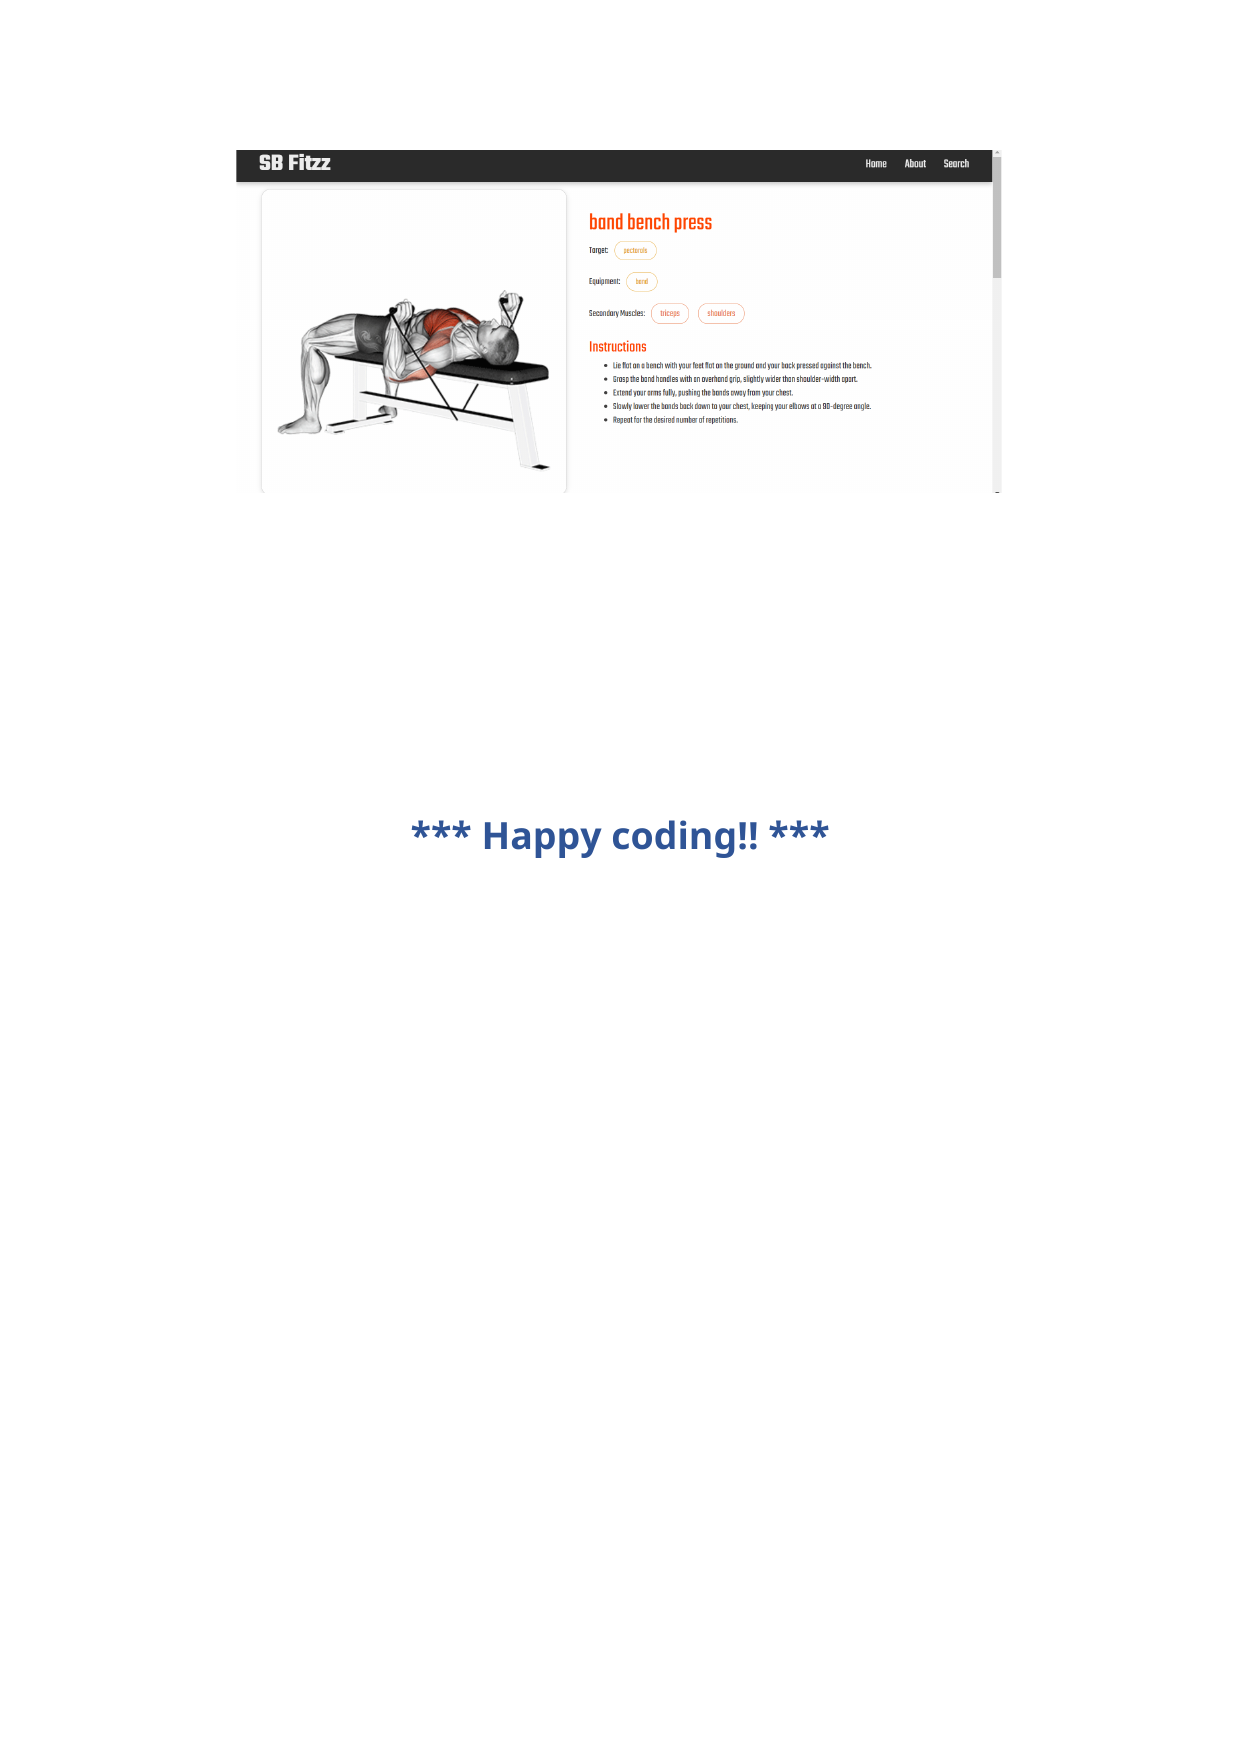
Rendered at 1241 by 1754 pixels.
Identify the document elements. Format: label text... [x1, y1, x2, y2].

picture [236, 150, 1002, 493]
text *** Happy coding!! *** [150, 809, 1090, 860]
